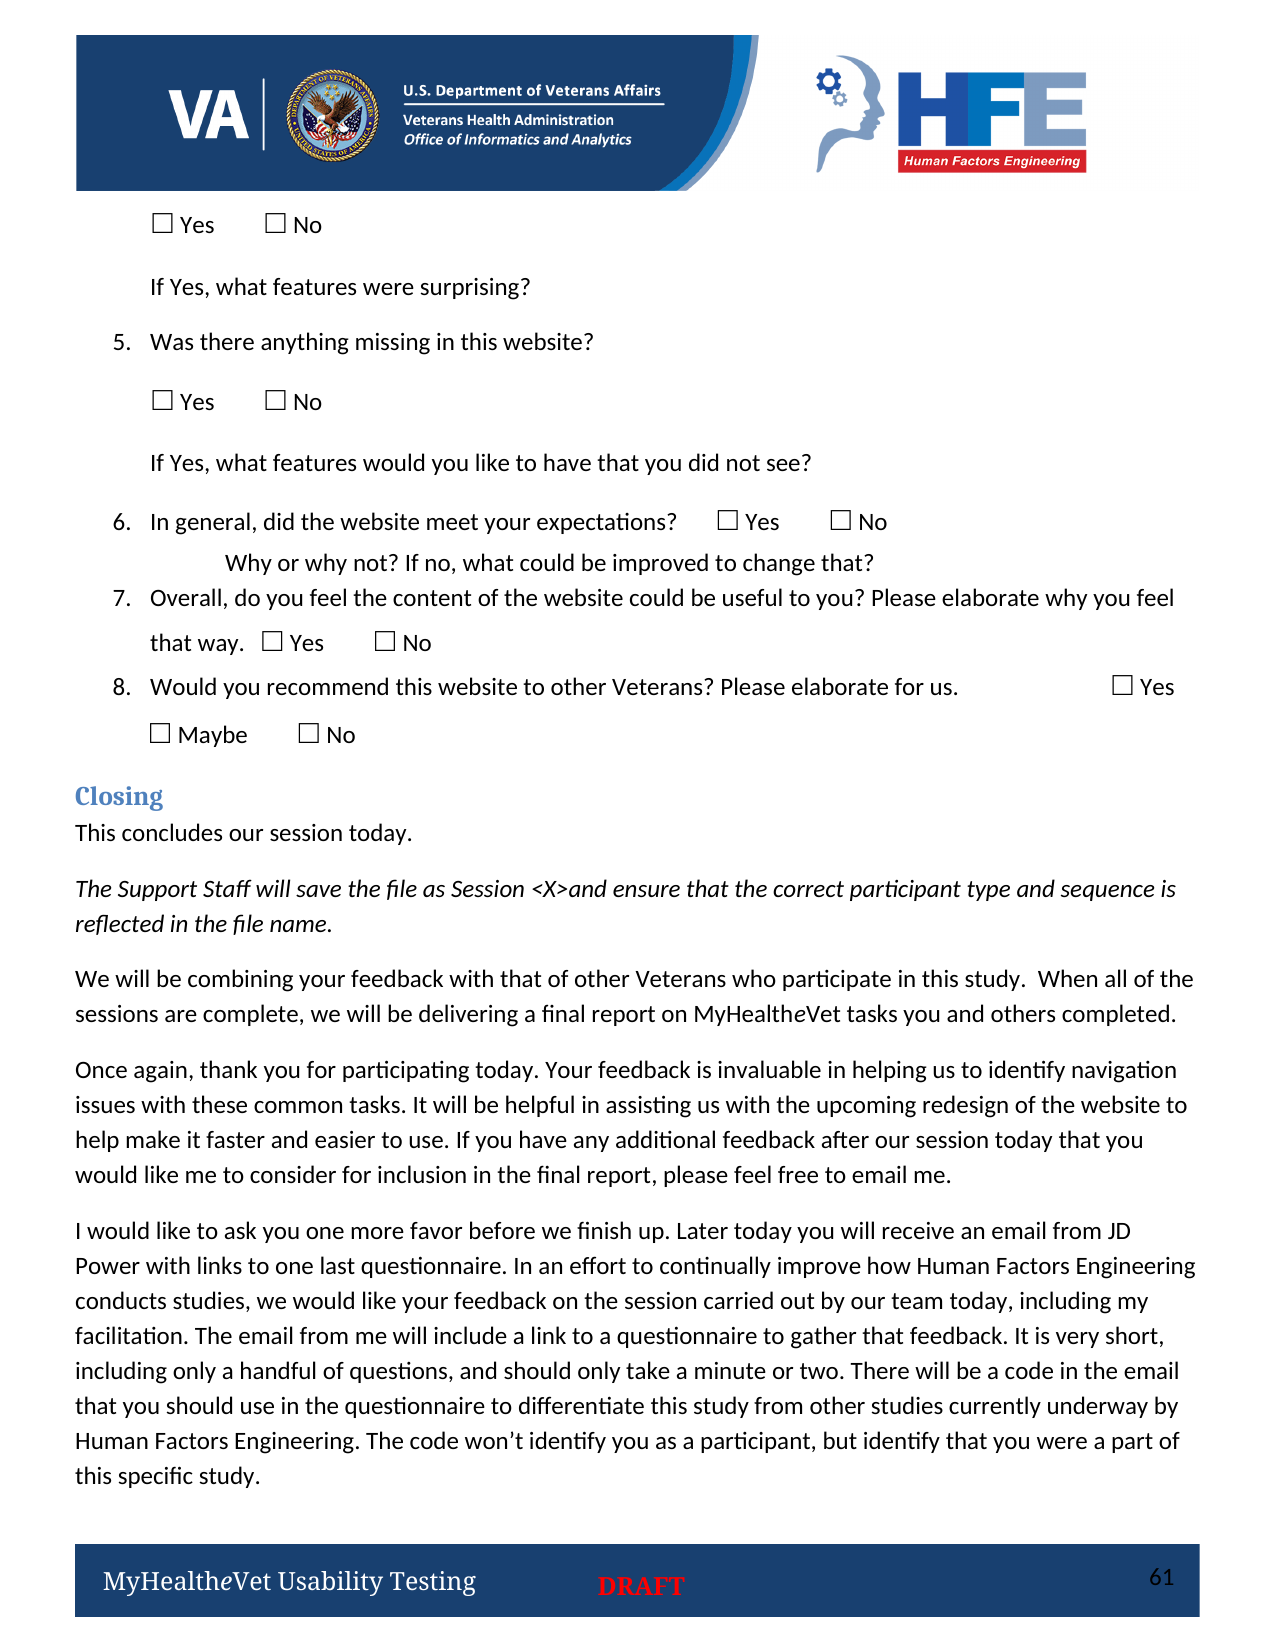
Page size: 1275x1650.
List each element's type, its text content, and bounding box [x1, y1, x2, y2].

list Overall, do you feel the content of the website could be useful to you? Please elaborate why you feel that way. □ Yes □ No [112, 582, 1200, 661]
picture [75, 1544, 1200, 1617]
text The Support Staff will save the file as Session <X>and ensure that the correct participant type and sequence is reflected in the file name. [75, 873, 1200, 938]
list Would you recommend this website to other Veterans? Please elaborate for us. □ Yes □ Maybe □ No [112, 668, 1200, 754]
text We will be combining your feedback with that of other Veterans who participate in this study. When all of the sessions are complete, we will be delivering a final report on MyHealtheVet tasks you and others completed. [75, 964, 1200, 1029]
picture [76, 35, 1199, 191]
list Was there anything missing in this website? [112, 326, 1200, 357]
subtitle Closing [75, 781, 1200, 812]
text □ Yes □ No [112, 206, 1200, 243]
list In general, did the website meet your expectations? □ Yes □ No [112, 503, 1200, 541]
text This concludes our session today. [75, 817, 1200, 847]
text If Yes, what features were surprising? [112, 271, 1200, 301]
text If Yes, what features would you like to have that you did not see? [112, 447, 1200, 478]
list Why or why not? If no, what could be improved to change that? [225, 547, 1200, 578]
text I would like to ask you one more favor before we finish up. Later today you will receive an email from JD Power with links to one last questionnaire. In an effort to continually improve how Human Factors Engineering conducts studies, we would like your feedback on the session carried out by our team today, including my facilitation. The email from me will include a link to a questionnaire to gather that feedback. It is very short, including only a handful of questions, and should only take a minute or two. There will be a code in the email that you should use in the questionnaire to differentiate this study from other studies currently underway by Human Factors Engineering. The code won’t identify you as a participant, but identify that you were a part of this specific study. [75, 1215, 1200, 1491]
text Once again, thank you for participating today. Your feedback is invaluable in helping us to identify navigation issues with these common tasks. It will be helpful in assisting us with the upcoming redesign of the website to help make it faster and easier to use. If you have any additional feedback after our session today that you would like me to consider for inclusion in the final report, please feel free to email me. [75, 1054, 1200, 1190]
text □ Yes □ No [112, 382, 1200, 420]
